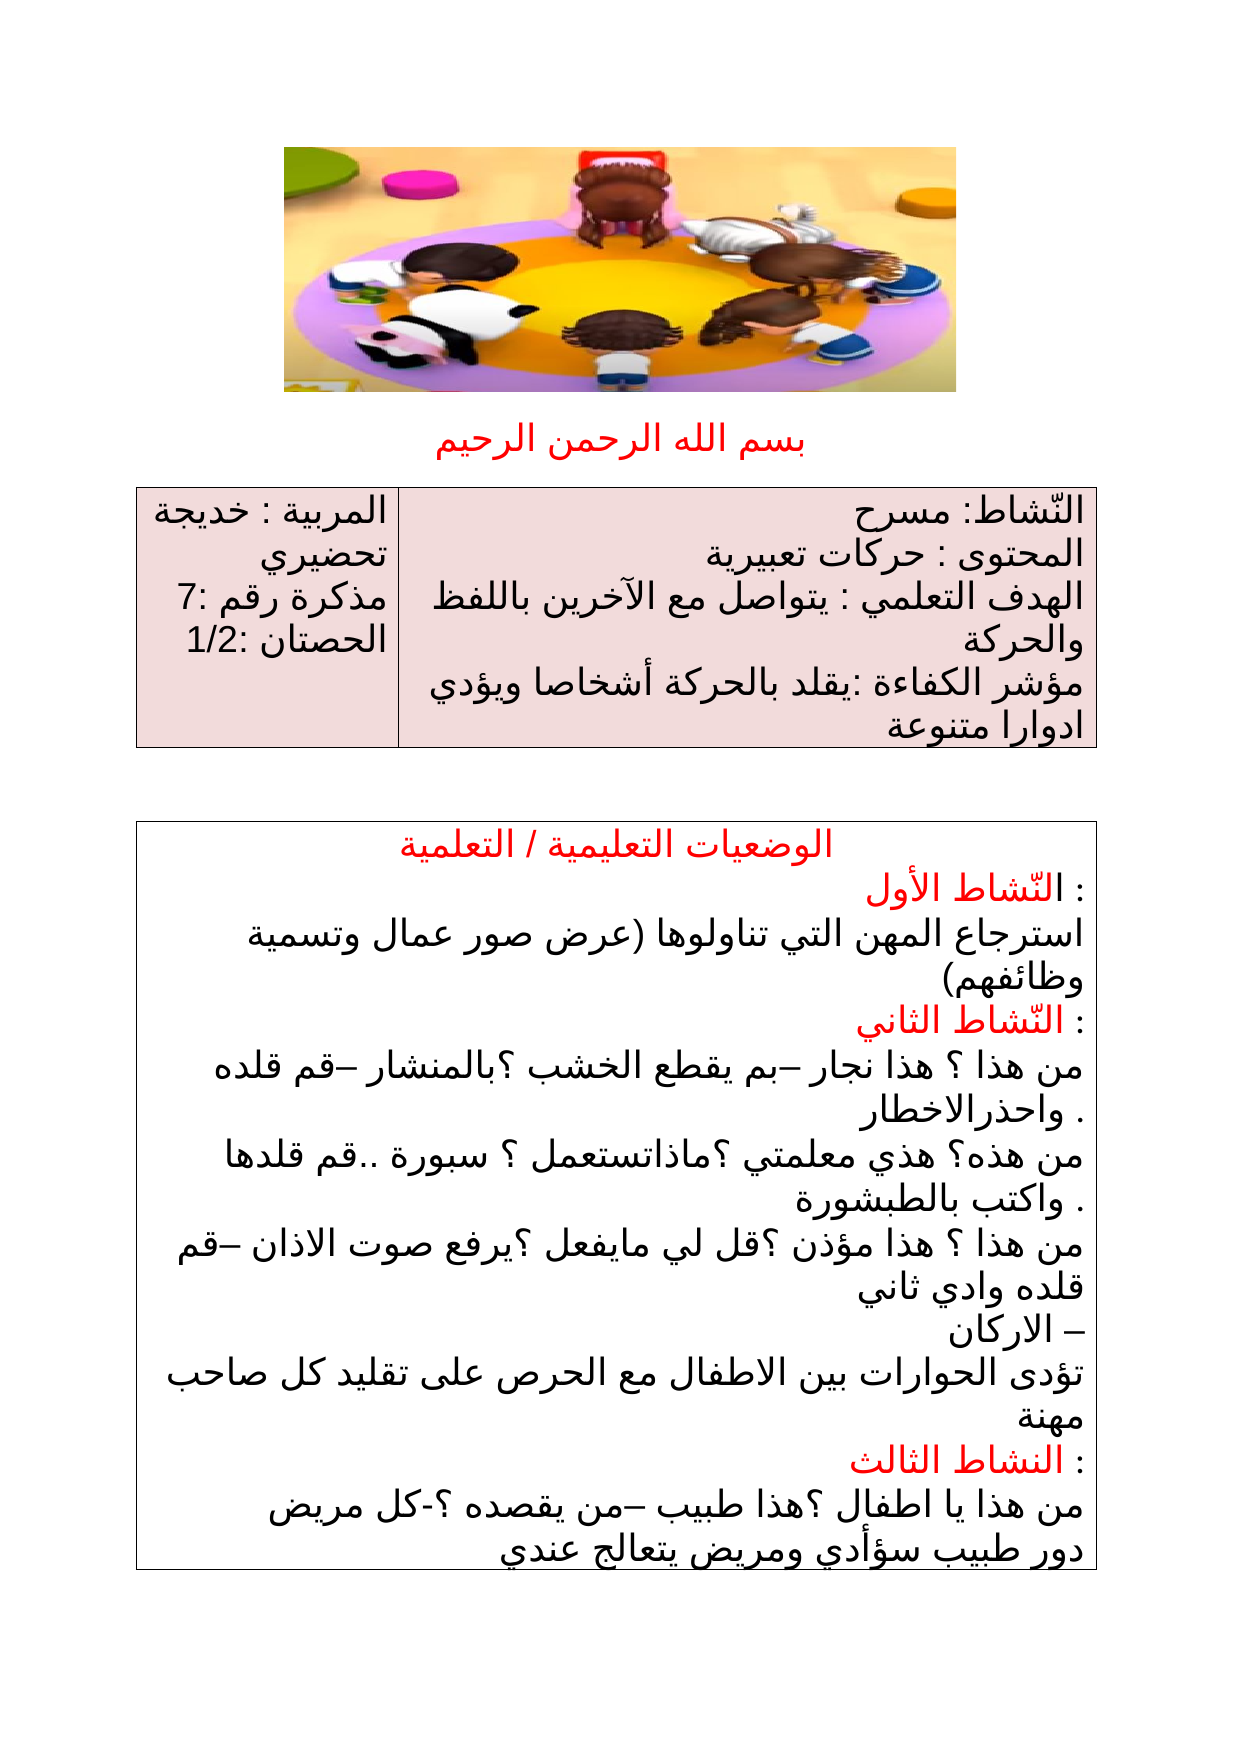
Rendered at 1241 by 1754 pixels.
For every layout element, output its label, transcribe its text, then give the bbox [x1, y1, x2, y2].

table_header النّشاط: مسرح المحتوى : حركات تعبيرية الهدف التعلمي : يتواصل مع الآخرين باللفظ والحركة مؤشر الكفاءة :يقلد بالحركة أشخاصا ويؤدي ادوارا متنوعة [399, 488, 1096, 747]
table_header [137, 822, 1096, 1569]
text بسم الله الرحمن الرحيم [148, 416, 1093, 459]
table_header المربية : خديجة تحضيري مذكرة رقم :7 الحصتان :1/2 [137, 488, 398, 747]
picture [284, 147, 957, 392]
